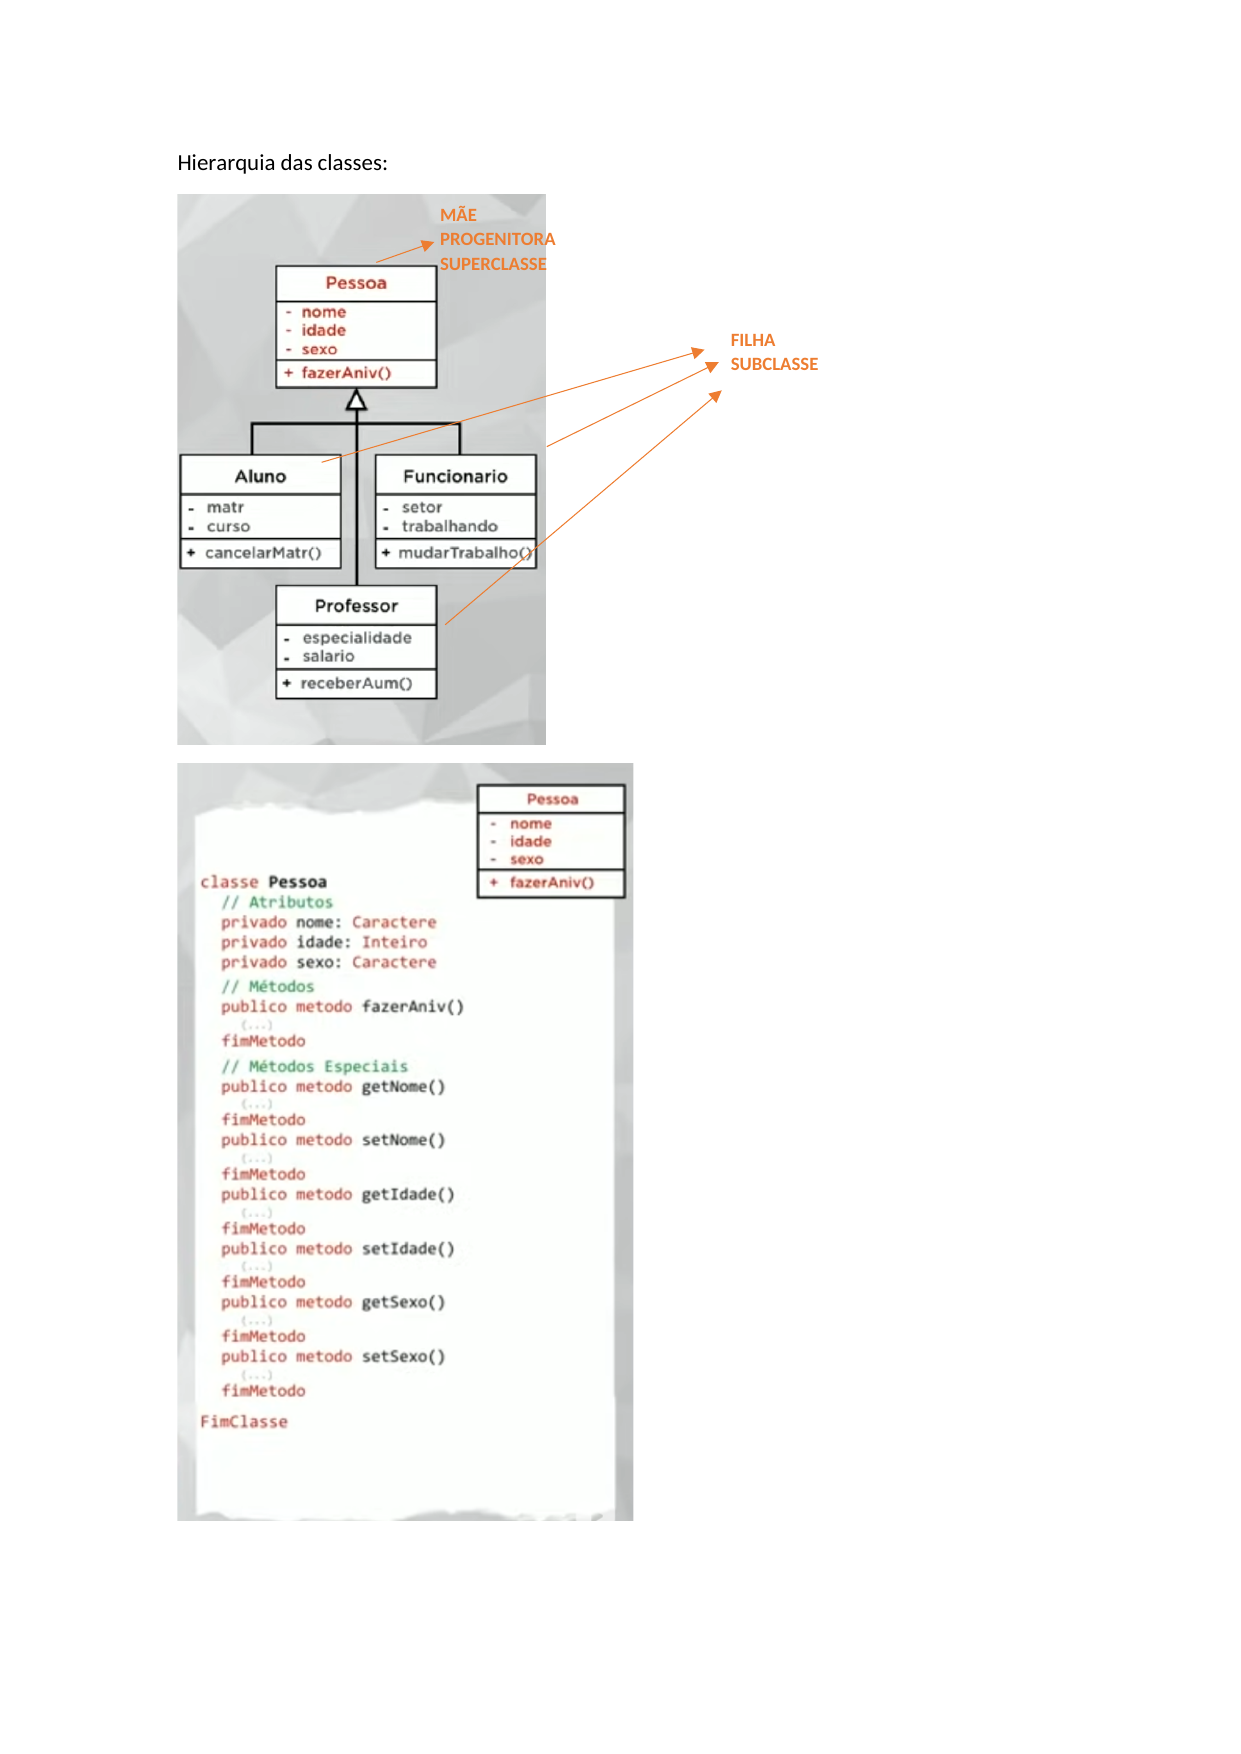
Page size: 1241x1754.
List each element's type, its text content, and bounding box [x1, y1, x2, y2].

picture [541, 260, 546, 268]
text Hierarquia das classes: [177, 148, 1063, 176]
picture [177, 194, 546, 745]
picture [177, 763, 634, 1521]
